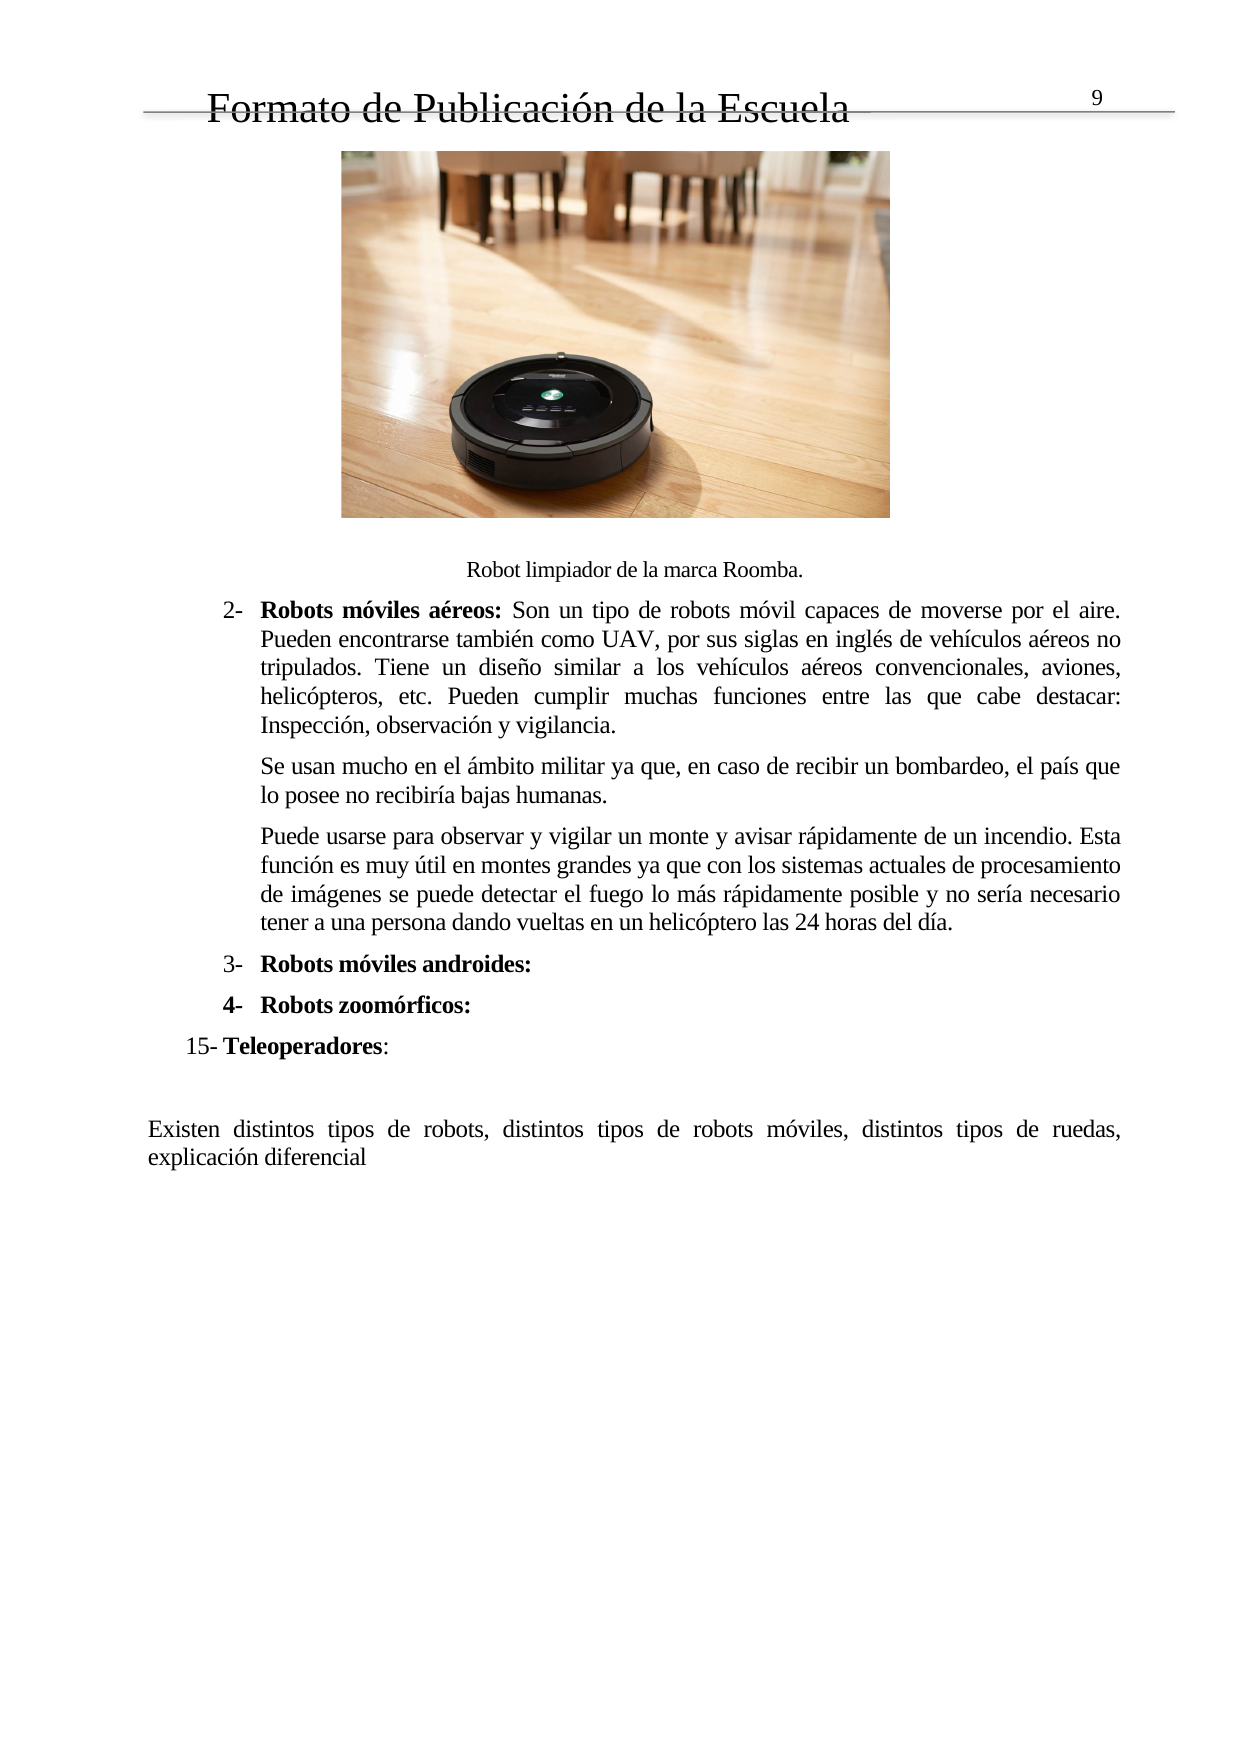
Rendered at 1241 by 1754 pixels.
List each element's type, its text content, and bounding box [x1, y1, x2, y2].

list Se usan mucho en el ámbito militar ya que, en caso de recibir un bombardeo, el país que lo posee no recibiría bajas humanas. [260, 751, 1122, 809]
list Puede usarse para observar y vigilar un monte y avisar rápidamente de un incendio. Esta función es muy útil en montes grandes ya que con los sistemas actuales de procesamiento de imágenes se puede detectar el fuego lo más rápidamente posible y no sería necesario tener a una persona dando vueltas en un helicóptero las 24 horas del día. [260, 821, 1122, 936]
list Robots zoomórficos: [223, 990, 1122, 1019]
list Robots móviles aéreos: Son un tipo de robots móvil capaces de moverse por el aire. Pueden encontrarse también como UAV, por sus siglas en inglés de vehículos aéreos no tripulados. Tiene un diseño similar a los vehículos aéreos convencionales, aviones, helicópteros, etc. Pueden cumplir muchas funciones entre las que cabe destacar: Inspección, observación y vigilancia. [223, 595, 1122, 739]
list Robots móviles androides: [223, 949, 1122, 977]
text Robot limpiador de la marca Roomba. [148, 556, 1122, 582]
list Teleoperadores: [185, 1031, 1122, 1060]
picture [341, 151, 890, 518]
text Existen distintos tipos de robots, distintos tipos de robots móviles, distintos tipos de ruedas, explicación diferencial [148, 1114, 1122, 1171]
